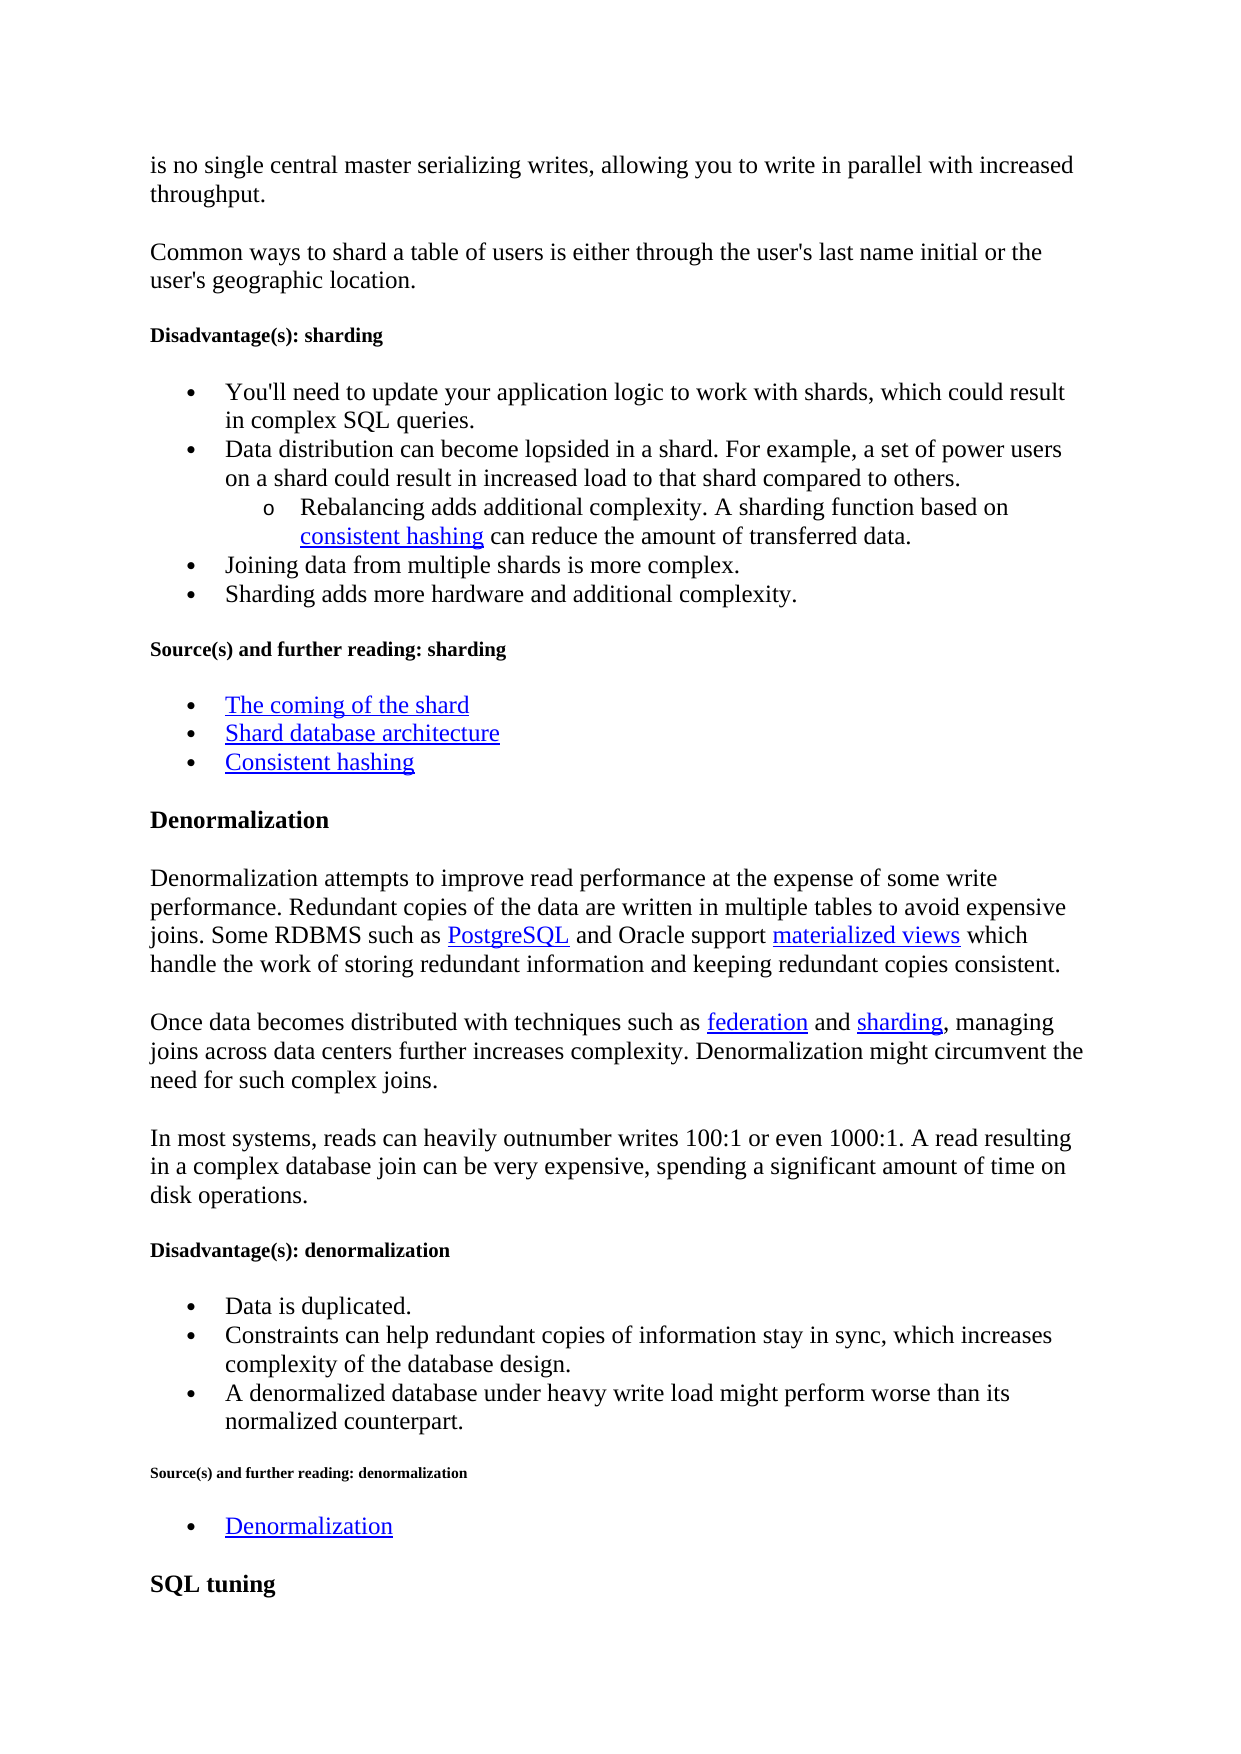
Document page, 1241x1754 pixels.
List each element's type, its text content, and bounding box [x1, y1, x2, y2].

list Shard database architecture [187, 718, 1090, 747]
text Disadvantage(s): denormalization [150, 1238, 1090, 1262]
list Joining data from multiple shards is more complex. [187, 550, 1090, 579]
list You'll need to update your application logic to work with shards, which could result in complex SQL queries. [187, 377, 1090, 434]
list The coming of the shard [187, 690, 1090, 718]
text Disadvantage(s): sharding [150, 323, 1090, 347]
list A denormalized database under heavy write load might perform worse than its normalized counterpart. [187, 1378, 1090, 1435]
list Sharding adds more hardware and additional complexity. [187, 579, 1090, 607]
list Data distribution can become lopsided in a shard. For example, a set of power users on a shard could result in increased load to that shard compared to others. [187, 434, 1090, 492]
text Denormalization [150, 805, 1090, 834]
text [150, 150, 1090, 207]
list Denormalization [187, 1511, 1090, 1540]
text In most systems, reads can heavily outnumber writes 100:1 or even 1000:1. A read resulting in a complex database join can be very expensive, spending a significant amount of time on disk operations. [150, 1123, 1090, 1209]
text Once data becomes distributed with techniques such as federation and sharding, managing joins across data centers further increases complexity. Denormalization might circumvent the need for such complex joins. [150, 1007, 1090, 1093]
text Source(s) and further reading: denormalization [150, 1464, 1090, 1482]
text SQL tuning [150, 1569, 1090, 1598]
list Data is duplicated. [187, 1291, 1090, 1320]
list Consistent hashing [187, 747, 1090, 776]
text Denormalization attempts to improve read performance at the expense of some write performance. Redundant copies of the data are written in multiple tables to avoid expensive joins. Some RDBMS such as PostgreSQL and Oracle support materialized views which handle the work of storing redundant information and keeping redundant copies consistent. [150, 863, 1090, 978]
list Rebalancing adds additional complexity. A sharding function based on consistent hashing can reduce the amount of transferred data. [262, 492, 1090, 550]
text Common ways to shard a table of users is either through the user's last name initial or the user's geographic location. [150, 237, 1090, 294]
list Constraints can help redundant copies of information stay in sync, which increases complexity of the database design. [187, 1320, 1090, 1378]
text Source(s) and further reading: sharding [150, 637, 1090, 661]
